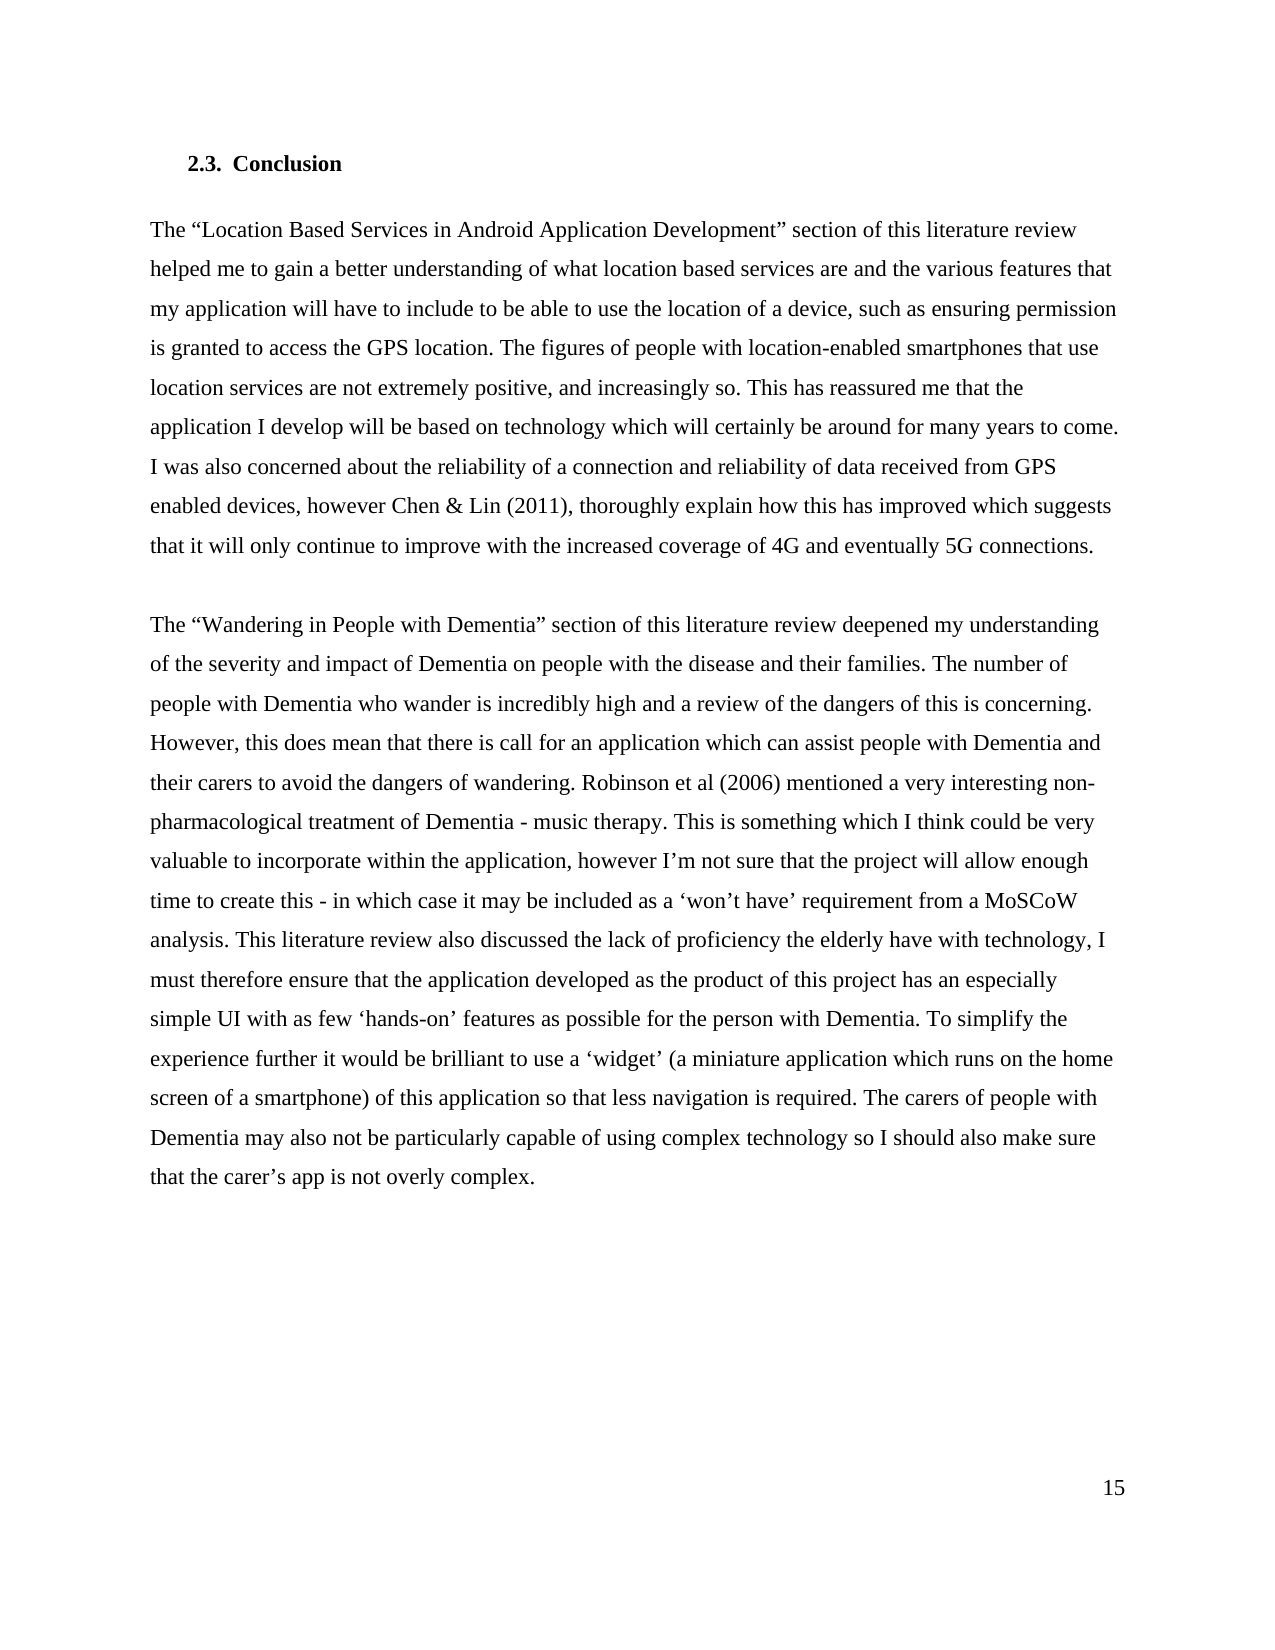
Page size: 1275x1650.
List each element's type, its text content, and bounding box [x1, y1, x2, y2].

subtitle Conclusion [187, 150, 1125, 176]
text The “Wandering in People with Dementia” section of this literature review deepened my understanding of the severity and impact of Dementia on people with the disease and their families. The number of people with Dementia who wander is incredibly high and a review of the dangers of this is concerning. However, this does mean that there is call for an application which can assist people with Dementia and their carers to avoid the dangers of wandering. Robinson et al (2006) mentioned a very interesting non-pharmacological treatment of Dementia - music therapy. This is something which I think could be very valuable to incorporate within the application, however I’m not sure that the project will allow enough time to create this - in which case it may be included as a ‘won’t have’ requirement from a MoSCoW analysis. This literature review also discussed the lack of proficiency the elderly have with technology, I must therefore ensure that the application developed as the product of this project has an especially simple UI with as few ‘hands-on’ features as possible for the person with Dementia. To simplify the experience further it would be brilliant to use a ‘widget’ (a miniature application which runs on the home screen of a smartphone) of this application so that less navigation is required. The carers of people with Dementia may also not be particularly capable of using complex technology so I should also make sure that the carer’s app is not overly complex. [150, 611, 1125, 1190]
text The “Location Based Services in Android Application Development” section of this literature review helped me to gain a better understanding of what location based services are and the various features that my application will have to include to be able to use the location of a device, such as ensuring permission is granted to access the GPS location. The figures of people with location-enabled smartphones that use location services are not extremely positive, and increasingly so. This has reassured me that the application I develop will be based on technology which will certainly be around for many years to come. I was also concerned about the reliability of a connection and reliability of data received from GPS enabled devices, however Chen & Lin (2011), thoroughly explain how this has improved which suggests that it will only continue to improve with the increased coverage of 4G and eventually 5G connections. [150, 216, 1125, 558]
